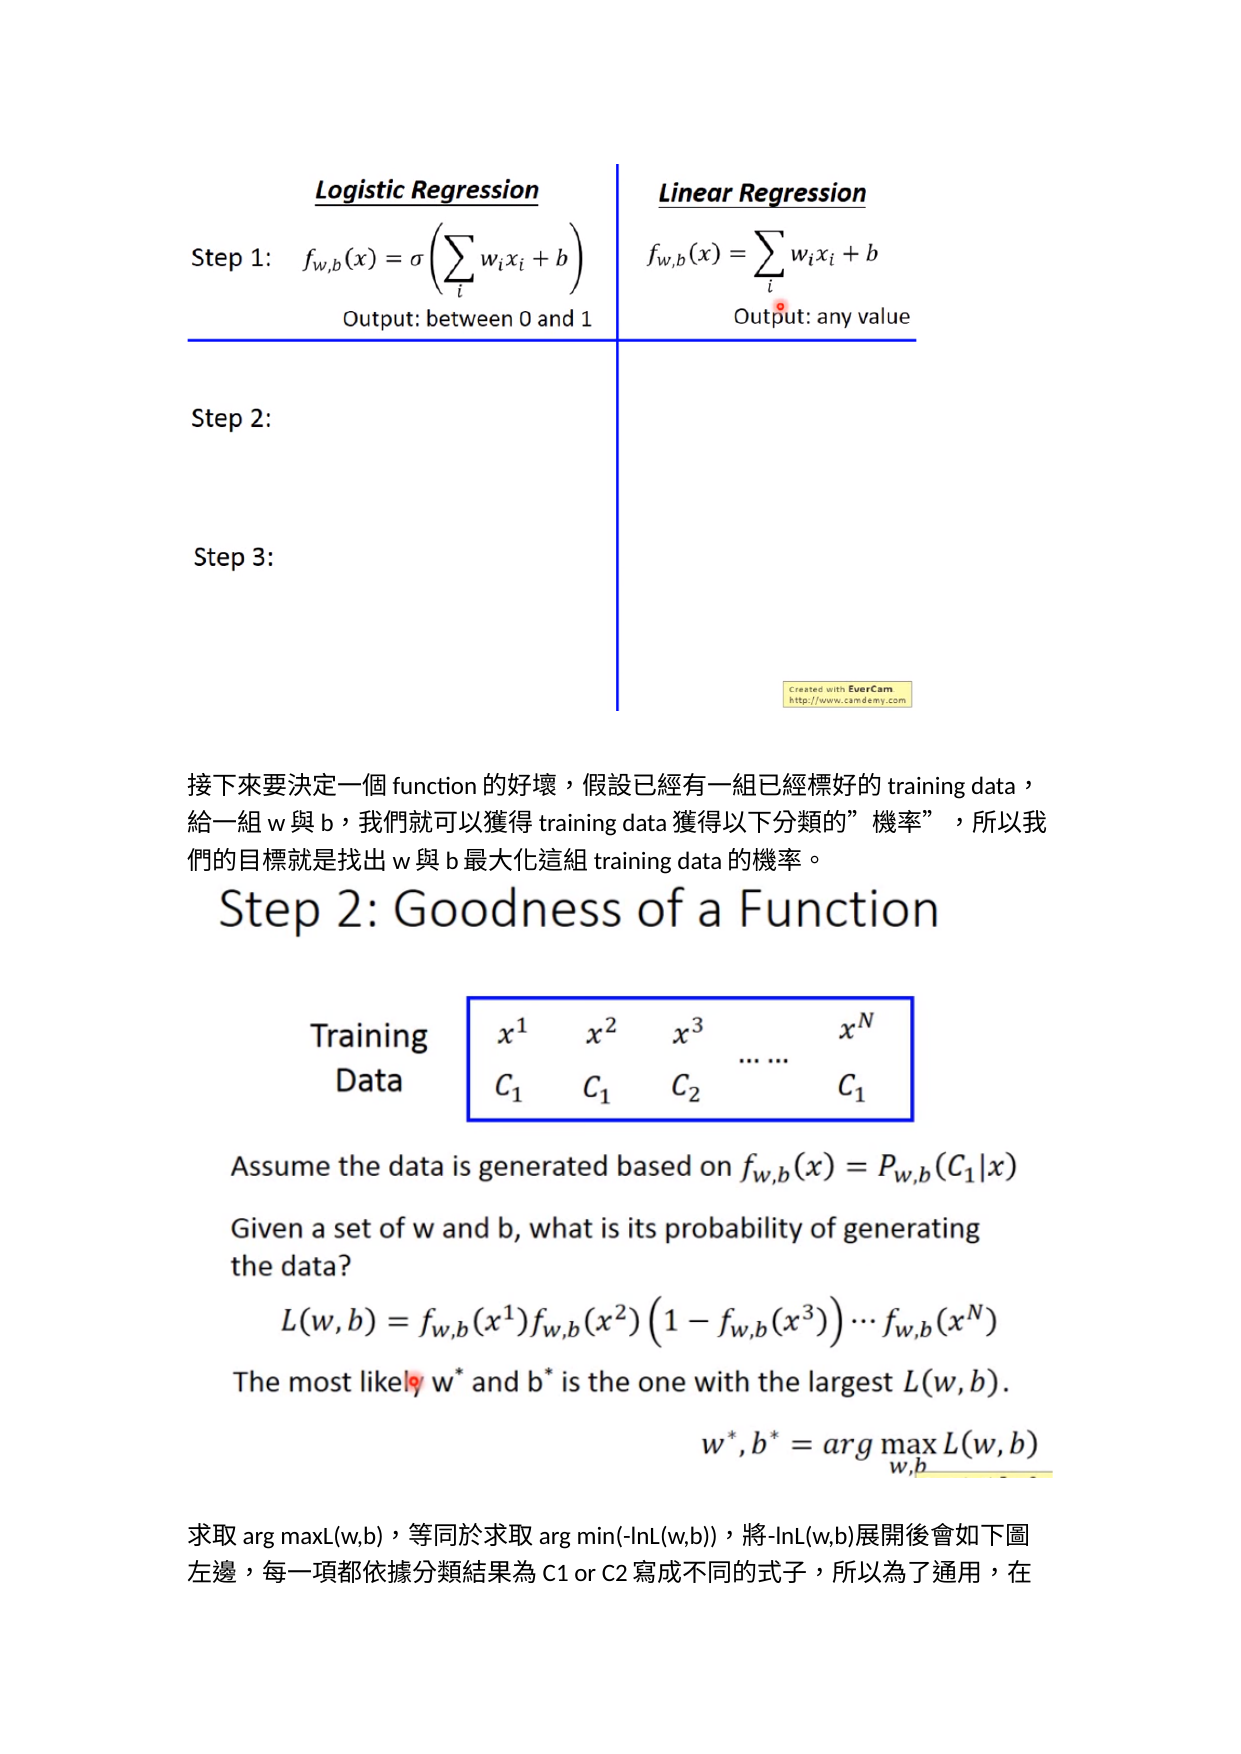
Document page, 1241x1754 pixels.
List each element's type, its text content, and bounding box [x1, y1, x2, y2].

text 接下來要決定一個function的好壞，假設已經有一組已經標好的training data，給一組w與b，我們就可以獲得training data獲得以下分類的”機率”，所以我們的目標就是找出w與b最大化這組training data的機率。 [187, 764, 1053, 877]
picture [187, 877, 1053, 1478]
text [187, 1514, 1053, 1589]
picture [187, 164, 917, 711]
